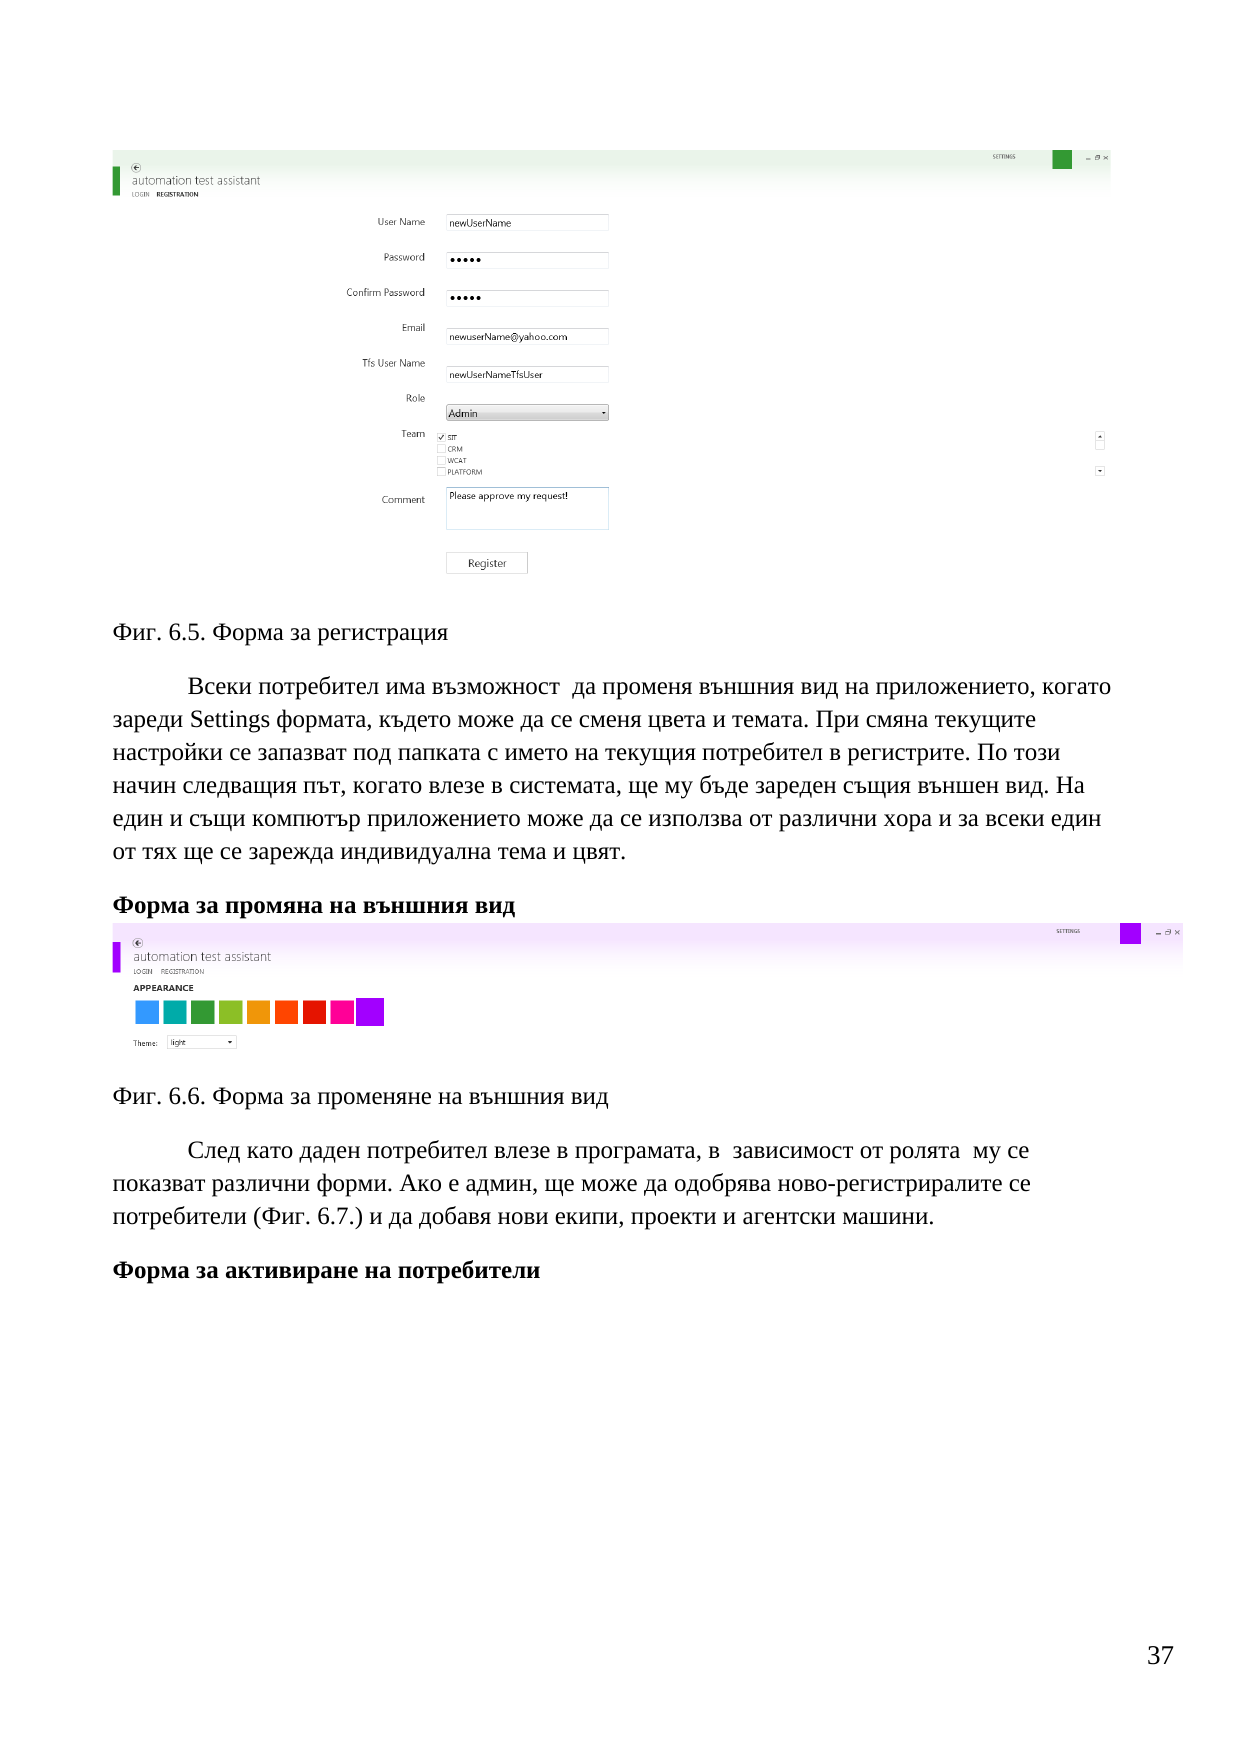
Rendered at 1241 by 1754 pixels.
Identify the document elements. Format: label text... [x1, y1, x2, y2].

picture [112, 923, 1183, 1057]
subtitle Форма за промяна на външния вид [112, 890, 1128, 919]
text Фиг. 6.5. Форма за регистрация [112, 617, 1128, 646]
text Фиг. 6.6. Форма за променяне на външния вид [112, 1081, 1128, 1110]
text Всеки потребител има възможност да променя външния вид на приложението, когато зареди Settings формата, където може да се сменя цвета и темата. При смяна текущите настройки се запазват под папката с името на текущия потребител в регистрите. По този начин следващия път, когато влезе в системата, ще му бъде зареден същия външен вид. На един и същи компютър приложението може да се използва от различни хора и за всеки един от тях ще се зарежда индивидуална тема и цвят. [112, 671, 1128, 865]
picture [112, 150, 1111, 593]
subtitle Форма за активиране на потребители [112, 1255, 1128, 1284]
text След като даден потребител влезе в програмата, в зависимост от ролята му се показват различни форми. Ако е админ, ще може да одобрява ново-регистриралите се потребители (Фиг. 6.7.) и да добавя нови екипи, проекти и агентски машини. [112, 1135, 1128, 1230]
